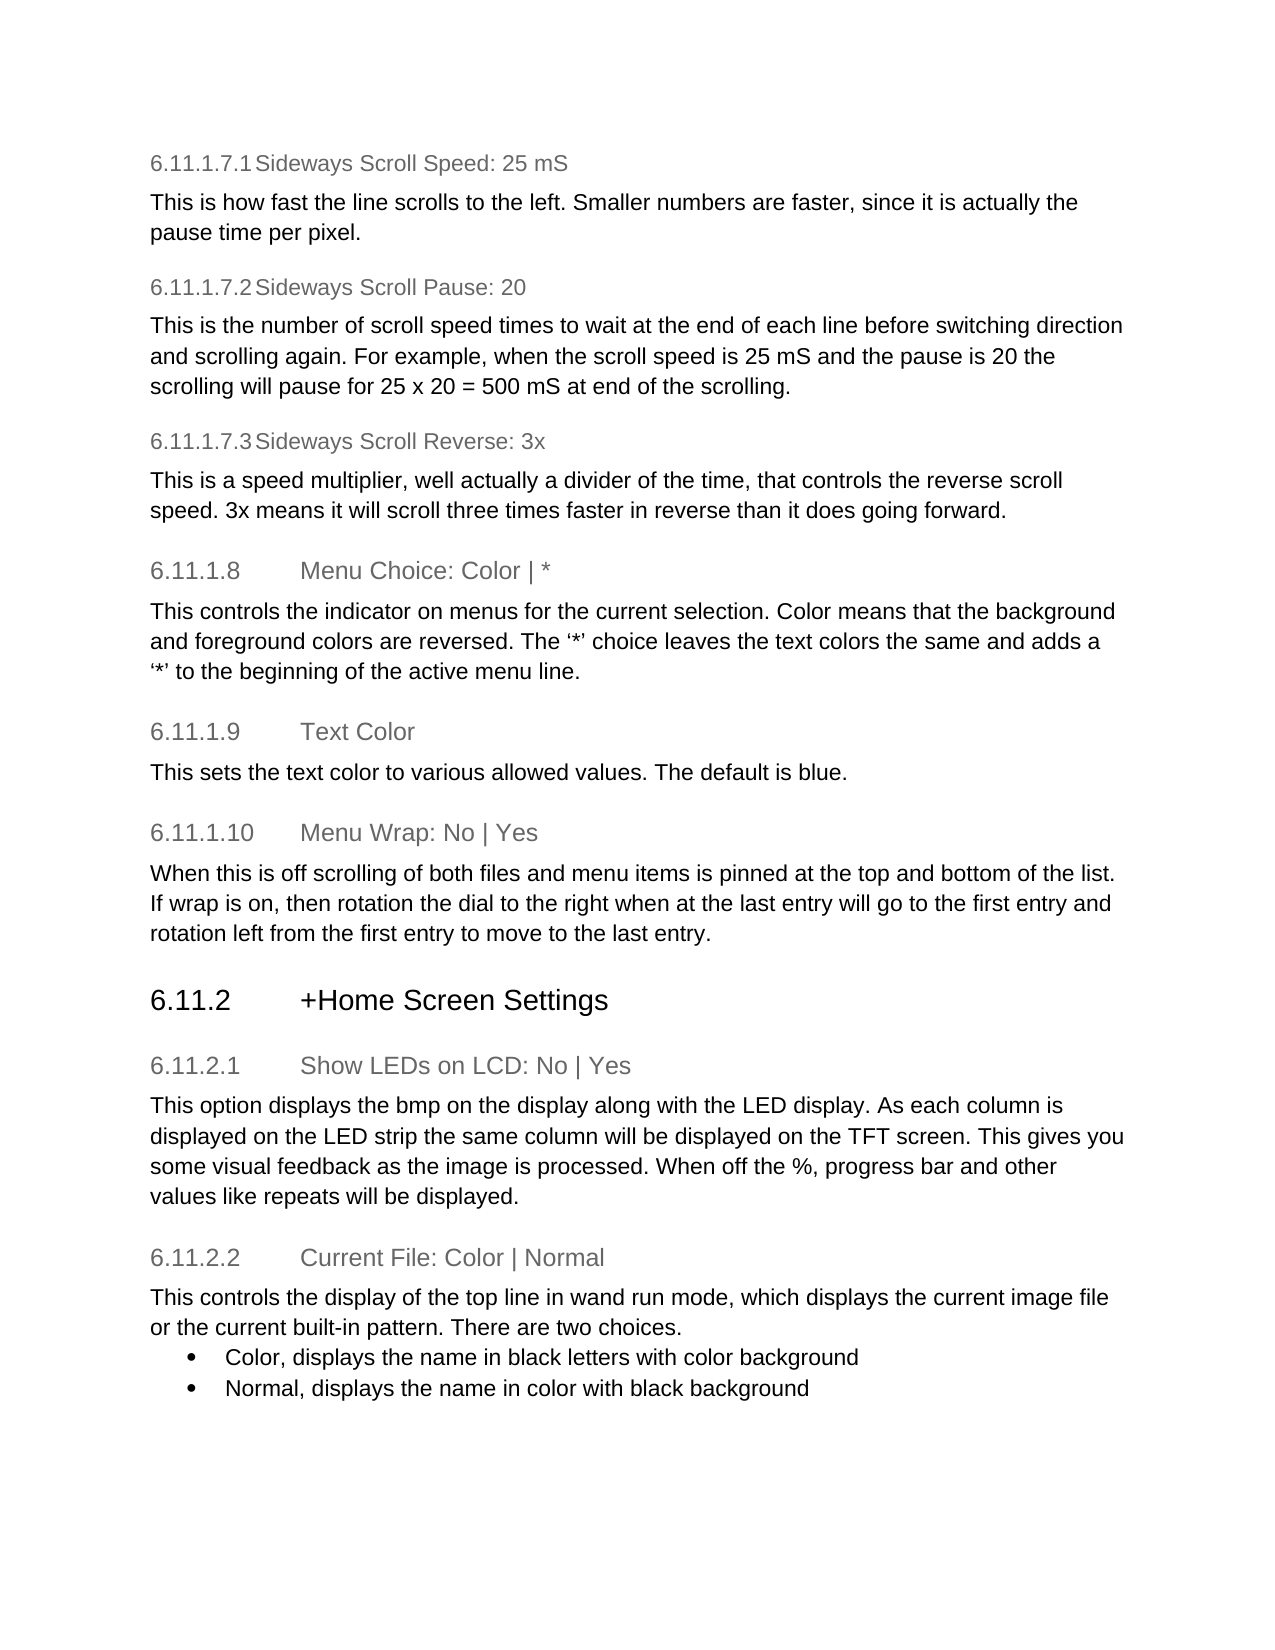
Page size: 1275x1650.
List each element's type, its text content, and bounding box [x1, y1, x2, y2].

text When this is off scrolling of both files and menu items is pinned at the top and bottom of the list. If wrap is on, then rotation the dial to the right when at the last entry will go to the first entry and rotation left from the first entry to move to the last entry. [150, 859, 1125, 946]
subtitle Current File: Color | Normal [150, 1242, 1125, 1271]
text This is the number of scroll speed times to wait at the end of each line before switching direction and scrolling again. For example, when the scroll speed is 25 mS and the pause is 20 the scrolling will pause for 25 x 20 = 500 mS at end of the scrolling. [150, 312, 1125, 399]
subtitle Sideways Scroll Speed: 25 mS [150, 150, 1125, 176]
text This is how fast the line scrolls to the left. Smaller numbers are faster, since it is actually the pause time per pixel. [150, 188, 1125, 245]
list Color, displays the name in black letters with color background [187, 1344, 1125, 1371]
text This controls the display of the top line in wand run mode, which displays the current image file or the current built-in pattern. There are two choices. [150, 1284, 1125, 1340]
text This sets the text color to various allowed values. The default is blue. [150, 759, 1125, 785]
text This controls the indicator on menus for the current selection. Color means that the background and foreground colors are reversed. The ‘*’ choice leaves the text colors the same and adds a ‘*’ to the beginning of the active menu line. [150, 598, 1125, 684]
text This is a speed multiplier, well actually a divider of the time, that controls the reverse scroll speed. 3x means it will scroll three times faster in reverse than it does going forward. [150, 467, 1125, 523]
text This option displays the bmp on the display along with the LED display. As each column is displayed on the LED strip the same column will be displayed on the TFT screen. This gives you some visual feedback as the image is processed. When off the %, progress bar and other values like repeats will be displayed. [150, 1092, 1125, 1209]
subtitle Sideways Scroll Pause: 20 [150, 274, 1125, 300]
subtitle +Home Screen Settings [150, 983, 1125, 1017]
subtitle Menu Wrap: No | Yes [150, 818, 1125, 847]
list Normal, displays the name in color with black background [187, 1374, 1125, 1401]
subtitle Show LEDs on LCD: No | Yes [150, 1051, 1125, 1080]
subtitle Sideways Scroll Reverse: 3x [150, 428, 1125, 454]
subtitle Text Color [150, 717, 1125, 746]
subtitle Menu Choice: Color | * [150, 556, 1125, 585]
